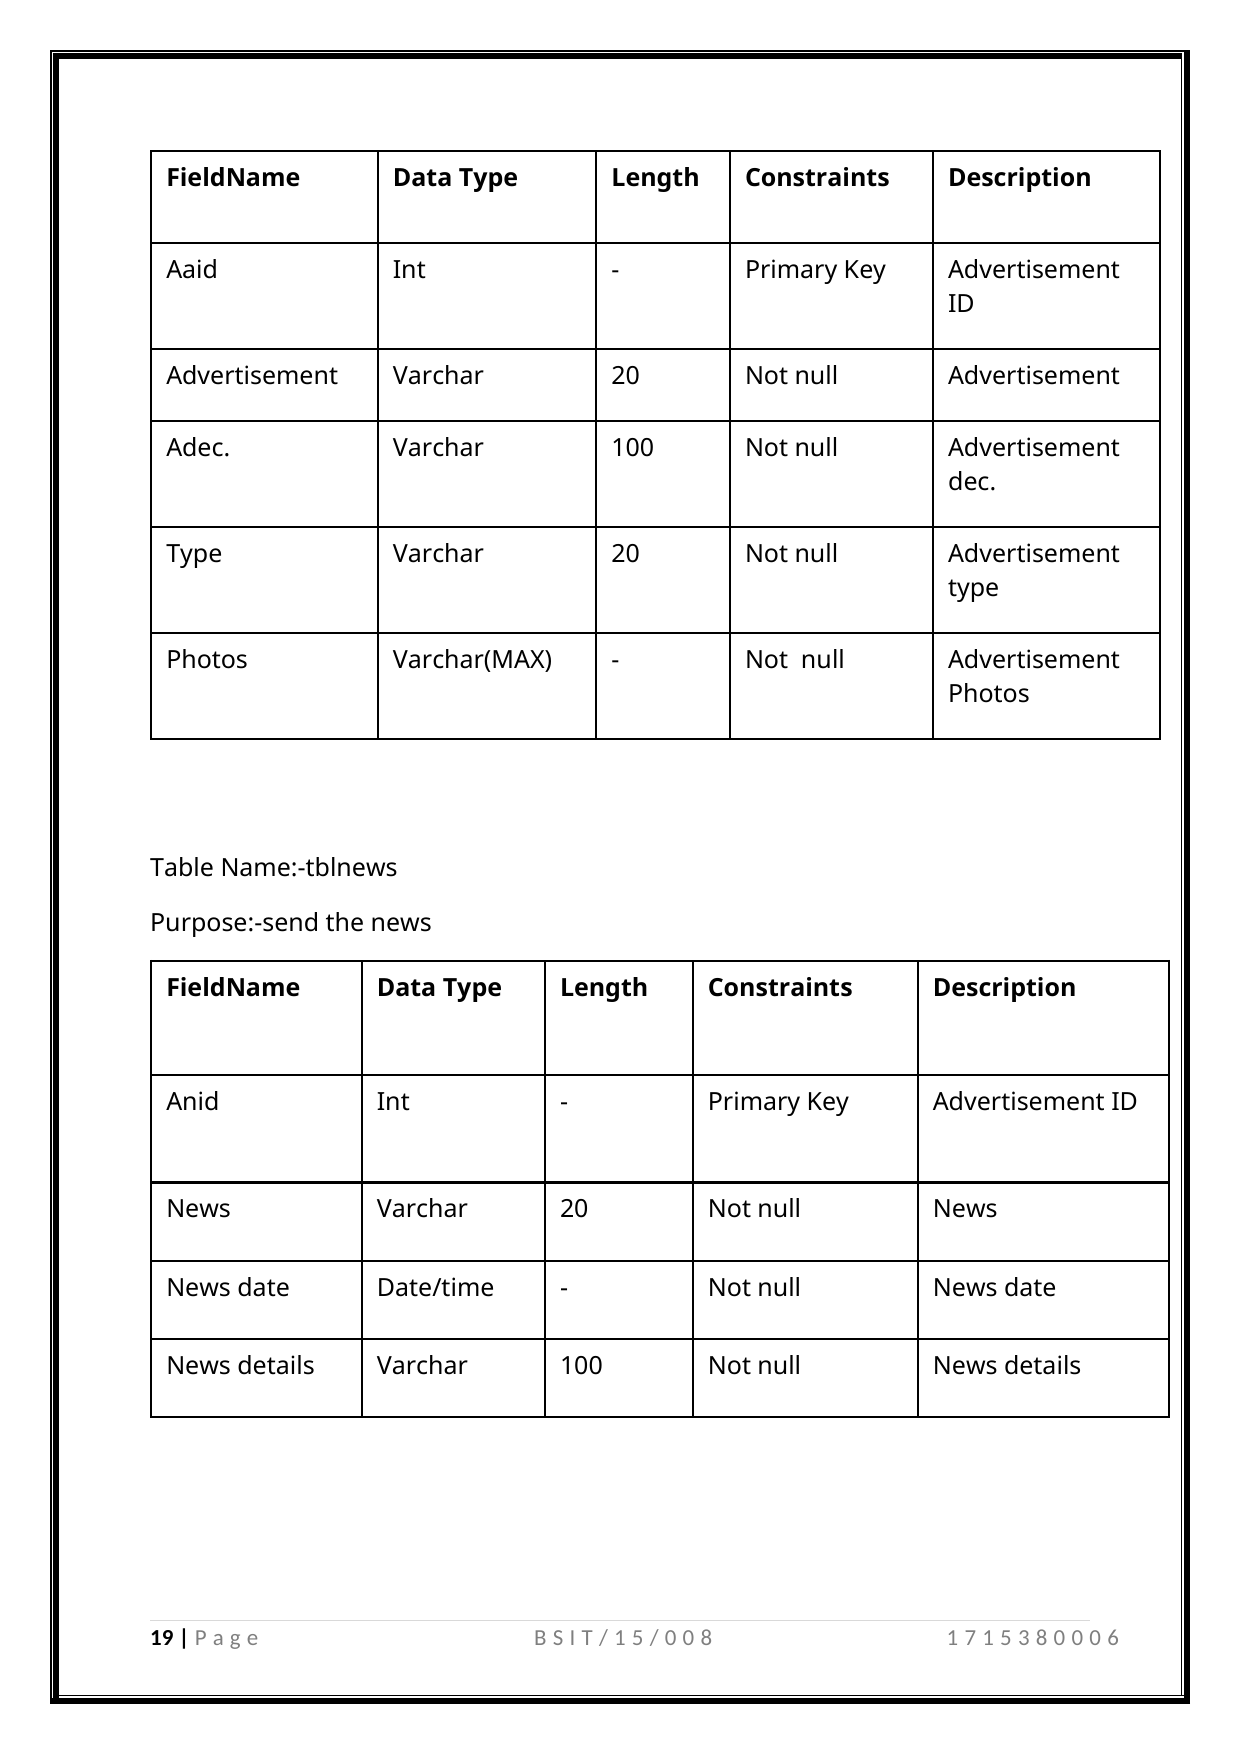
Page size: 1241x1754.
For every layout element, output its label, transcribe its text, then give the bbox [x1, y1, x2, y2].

table_cell News date [152, 1262, 361, 1338]
table_cell Int [379, 244, 595, 348]
table_cell Advertisement dec. [934, 422, 1159, 526]
table_cell Advertisement ID [934, 244, 1159, 348]
table_cell Not null [694, 1340, 917, 1416]
table_cell 20 [546, 1184, 692, 1259]
table_cell News [919, 1184, 1168, 1259]
table_cell Varchar [379, 350, 595, 420]
table_cell Not null [731, 350, 932, 420]
table_header Description [934, 152, 1159, 242]
table_cell - [546, 1262, 692, 1338]
table_cell Int [363, 1076, 544, 1181]
table_cell Adec. [152, 422, 377, 526]
table_cell Advertisement Photos [934, 634, 1159, 738]
table_cell 20 [597, 350, 729, 420]
text Purpose:-send the news [150, 905, 1090, 939]
table_cell Primary Key [731, 244, 932, 348]
table_header Constraints [694, 962, 917, 1074]
table_cell Aaid [152, 244, 377, 348]
table_header Data Type [363, 962, 544, 1074]
table_cell Type [152, 528, 377, 632]
table_cell Varchar [363, 1340, 544, 1416]
table_cell Advertisement [934, 350, 1159, 420]
table_cell - [597, 634, 729, 738]
table_cell Varchar(MAX) [379, 634, 595, 738]
table_cell Varchar [379, 528, 595, 632]
table_header FieldName [152, 152, 377, 242]
table_cell Varchar [379, 422, 595, 526]
table_cell Advertisement [152, 350, 377, 420]
table_cell 100 [597, 422, 729, 526]
table_cell - [597, 244, 729, 348]
table_cell Not null [731, 634, 932, 738]
table_cell News details [919, 1340, 1168, 1416]
table_cell Advertisement type [934, 528, 1159, 632]
table_cell News date [919, 1262, 1168, 1338]
table_cell - [546, 1076, 692, 1181]
table_cell 100 [546, 1340, 692, 1416]
table_header Constraints [731, 152, 932, 242]
table_cell Not null [731, 528, 932, 632]
table_cell Not null [694, 1184, 917, 1259]
table_cell Advertisement ID [919, 1076, 1168, 1181]
table_cell News [152, 1184, 361, 1259]
table_header Length [597, 152, 729, 242]
table_cell Primary Key [694, 1076, 917, 1181]
table_cell Photos [152, 634, 377, 738]
table_header Length [546, 962, 692, 1074]
table_cell Not null [731, 422, 932, 526]
table_cell Varchar [363, 1184, 544, 1259]
table_cell Not null [694, 1262, 917, 1338]
table_cell Date/time [363, 1262, 544, 1338]
table_cell News details [152, 1340, 361, 1416]
text Table Name:-tblnews [150, 850, 1090, 884]
table_header Data Type [379, 152, 595, 242]
table_header FieldName [152, 962, 361, 1074]
table_cell Anid [152, 1076, 361, 1181]
table_cell 20 [597, 528, 729, 632]
table_header Description [919, 962, 1168, 1074]
